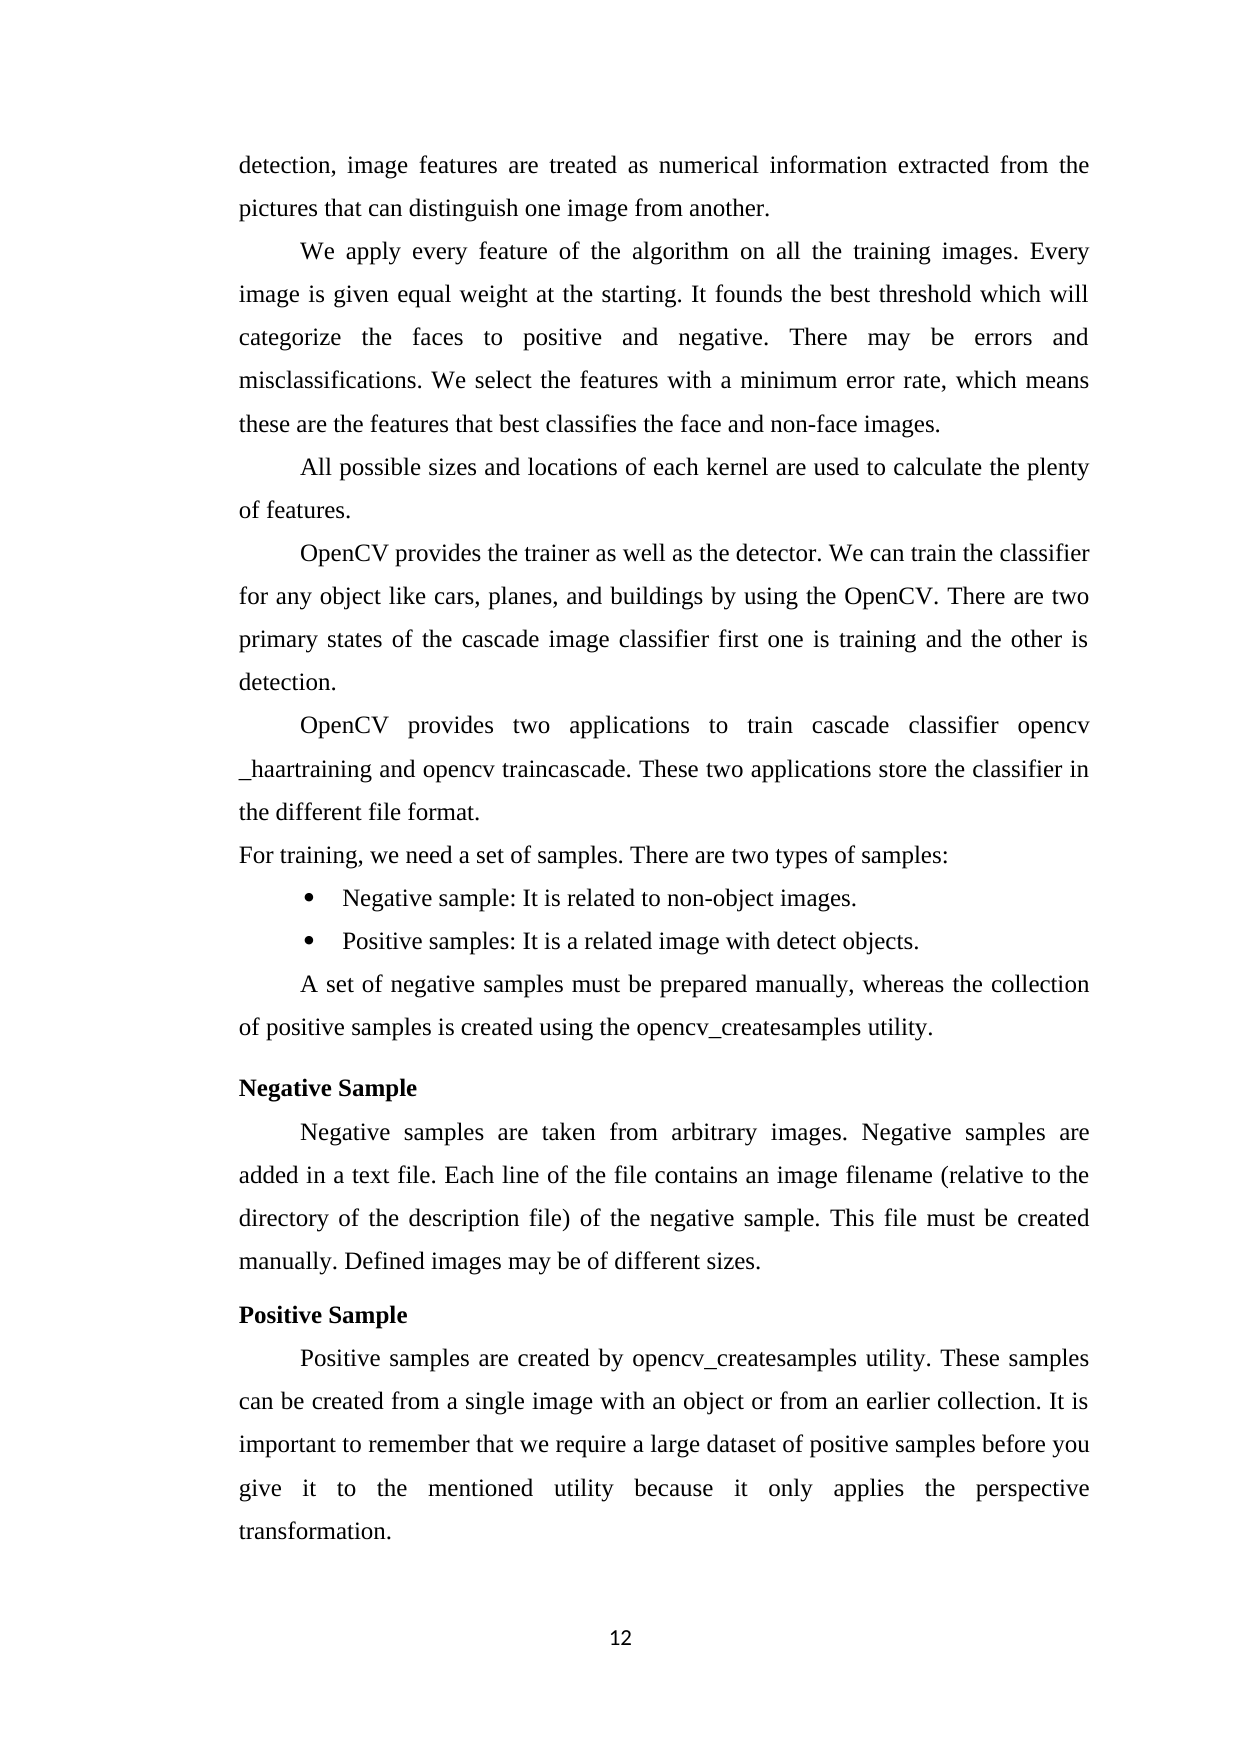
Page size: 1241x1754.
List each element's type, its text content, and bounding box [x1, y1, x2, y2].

text For training, we need a set of samples. There are two types of samples: [239, 840, 1090, 869]
text All possible sizes and locations of each kernel are used to calculate the plenty of features. [239, 452, 1090, 524]
text Negative Sample [239, 1073, 1090, 1102]
text Positive Sample [239, 1300, 1090, 1329]
text OpenCV provides the trainer as well as the detector. We can train the classifier for any object like cars, planes, and buildings by using the OpenCV. There are two primary states of the cascade image classifier first one is training and the other is detection. [239, 538, 1090, 696]
list Negative sample: It is related to non-object images. [304, 883, 1090, 912]
text OpenCV provides two applications to train cascade classifier opencv _haartraining and opencv traincascade. These two applications store the classifier in the different file format. [239, 711, 1090, 826]
list Positive samples: It is a related image with detect objects. [304, 926, 1090, 955]
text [239, 150, 1090, 222]
text Positive samples are created by opencv_createsamples utility. These samples can be created from a single image with an object or from an earlier collection. It is important to remember that we require a large dataset of positive samples before you give it to the mentioned utility because it only applies the perspective transformation. [239, 1343, 1090, 1544]
text A set of negative samples must be prepared manually, whereas the collection of positive samples is created using the opencv_createsamples utility. [239, 969, 1090, 1041]
text We apply every feature of the algorithm on all the training images. Every image is given equal weight at the starting. It founds the best threshold which will categorize the faces to positive and negative. There may be errors and misclassifications. We select the features with a minimum error rate, which means these are the features that best classifies the face and non-face images. [239, 236, 1090, 437]
text Negative samples are taken from arbitrary images. Negative samples are added in a text file. Each line of the file contains an image filename (relative to the directory of the description file) of the negative sample. This file must be created manually. Defined images may be of different sizes. [239, 1117, 1090, 1275]
